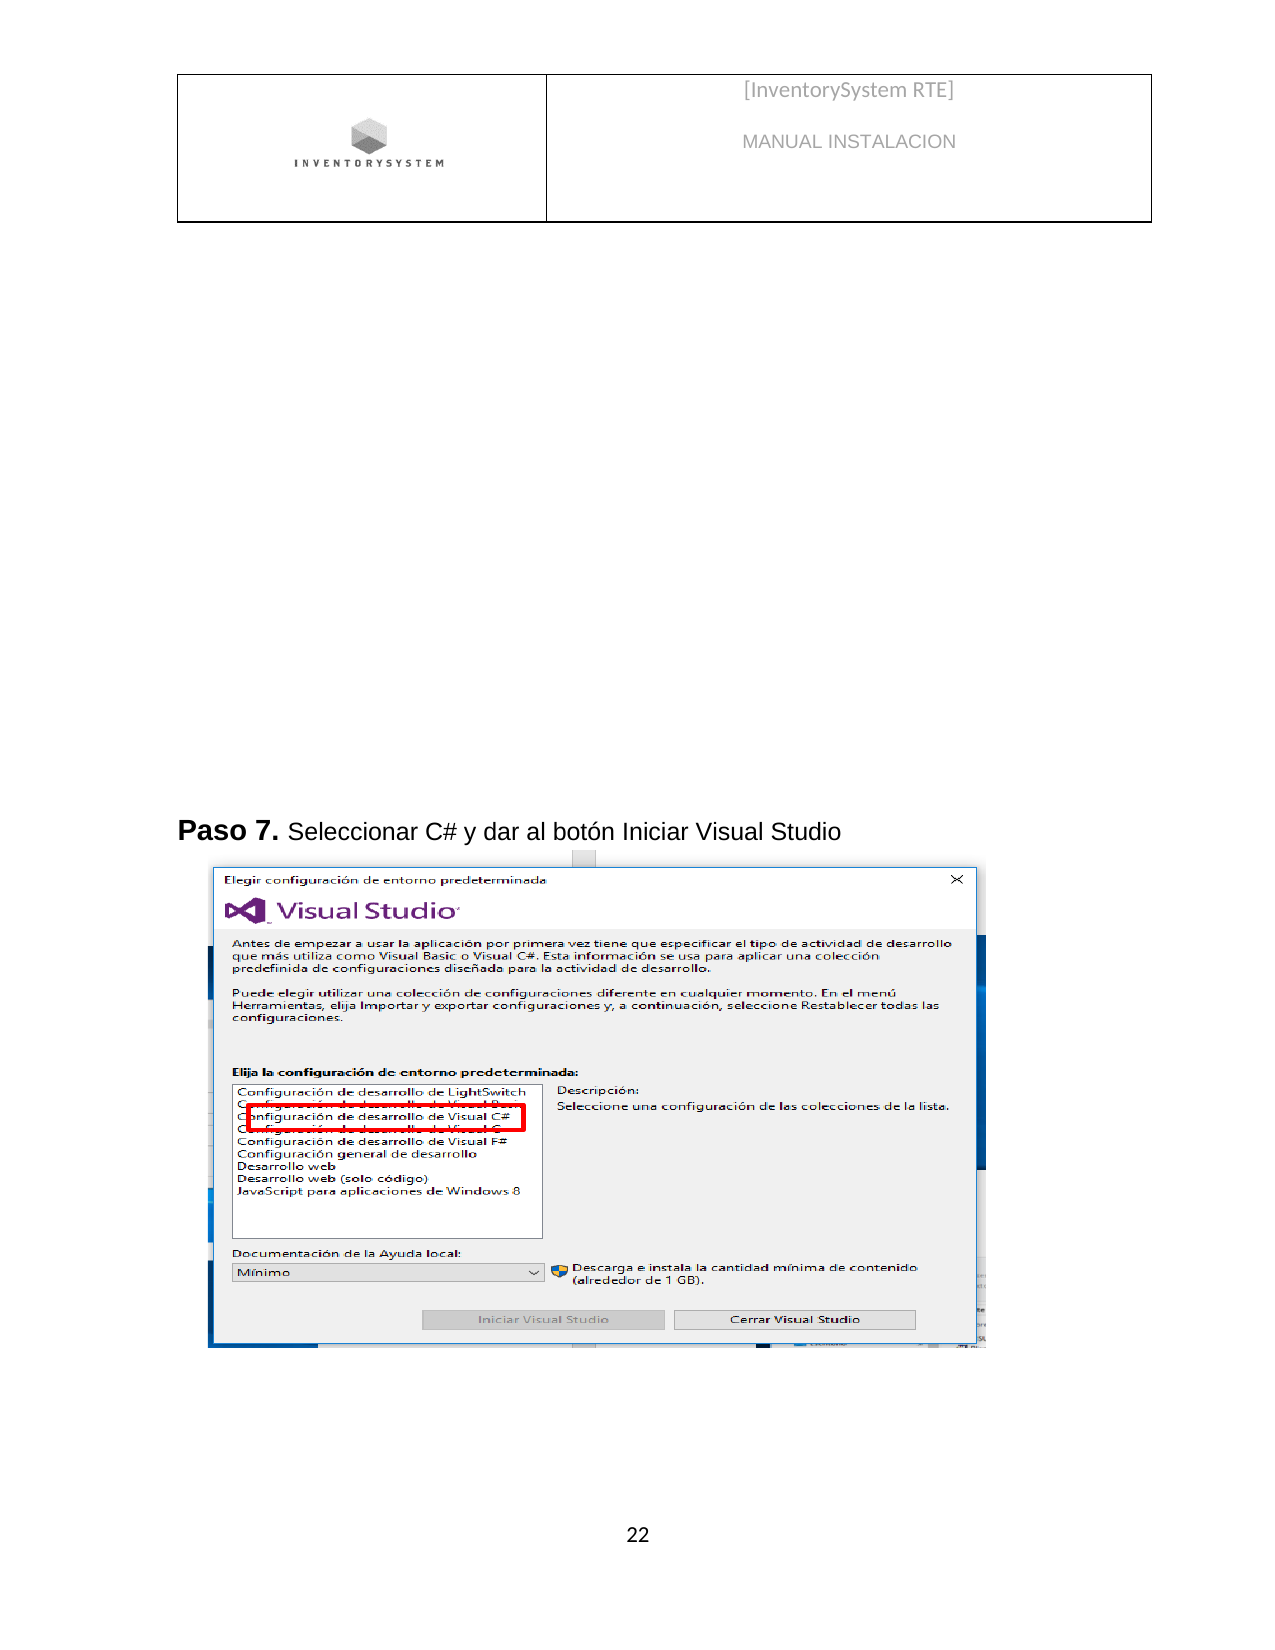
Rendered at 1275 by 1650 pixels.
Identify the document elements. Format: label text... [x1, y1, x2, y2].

picture [207, 850, 986, 1348]
picture [284, 107, 455, 181]
text Paso 7. Seleccionar C# y dar al botón Iniciar Visual Studio [177, 813, 1098, 846]
